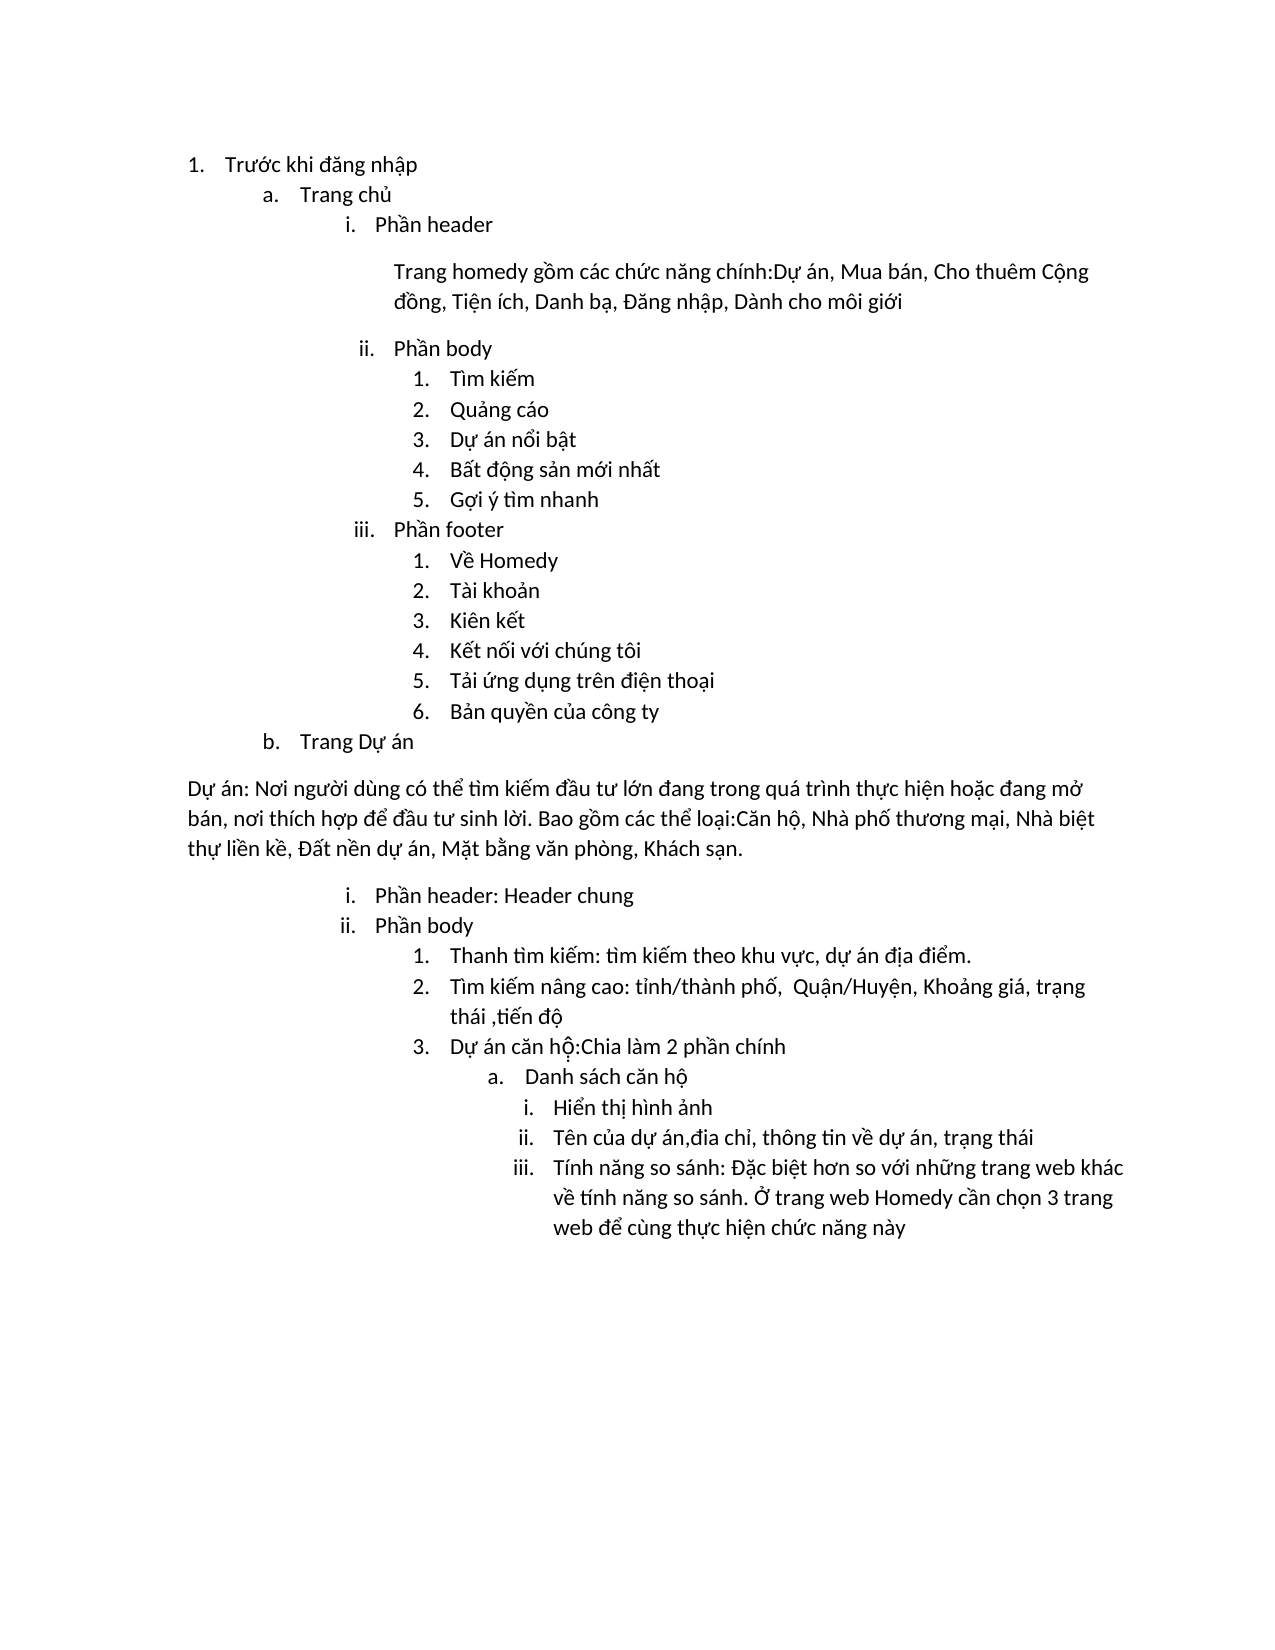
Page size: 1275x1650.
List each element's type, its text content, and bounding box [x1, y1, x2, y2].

list Tính năng so sánh: Đặc biệt hơn so với những trang web khác về tính năng so sánh. Ở trang web Homedy cần chọn 3 trang web để cùng thực hiện chức năng này [534, 1153, 1125, 1242]
list Bất động sản mới nhất [412, 455, 1125, 483]
list Tài khoản [412, 576, 1125, 604]
list Tải ứng dụng trên điện thoại [412, 667, 1125, 695]
list Tìm kiếm nâng cao: tỉnh/thành phố, Quận/Huyện, Khoảng giá, trạng thái ,tiến độ [412, 972, 1125, 1030]
list Bản quyền của công ty [412, 697, 1125, 725]
list Phần header: Header chung [356, 881, 1125, 909]
list Phần footer [375, 516, 1125, 544]
list Dự án nổi bật [412, 425, 1125, 453]
list Trang Dự án [262, 727, 1125, 755]
list Phần body [356, 911, 1125, 939]
text Trang homedy gồm các chức năng chính:Dự án, Mua bán, Cho thuêm Cộng đồng, Tiện ích, Danh bạ, Đăng nhập, Dành cho môi giới [394, 257, 1125, 316]
list Danh sách căn hộ [487, 1062, 1125, 1091]
list Phần header [356, 210, 1125, 238]
list Thanh tìm kiếm: tìm kiếm theo khu vực, dự án địa điểm. [412, 942, 1125, 970]
list Trang chủ [262, 180, 1125, 208]
list Hiển thị hình ảnh [534, 1093, 1125, 1121]
list Tìm kiếm [412, 364, 1125, 393]
list Quảng cáo [412, 395, 1125, 423]
list Về Homedy [412, 546, 1125, 574]
list Dự án căn hộ̣:Chia làm 2 phần chính [412, 1032, 1125, 1060]
list Phần body [375, 334, 1125, 362]
text Dự án: Nơi người dùng có thể tìm kiếm đầu tư lớn đang trong quá trình thực hiện hoặc đang mở bán, nơi thích hợp để đầu tư sinh lời. Bao gồm các thể loại:Căn hộ, Nhà phố thương mại, Nhà biệt thự liền kề, Đất nền dự án, Mặt bằng văn phòng, Khách sạn. [187, 774, 1125, 862]
list Kết nối với chúng tôi [412, 636, 1125, 664]
list Kiên kết [412, 606, 1125, 634]
list Tên của dự án,đia chỉ, thông tin về dự án, trạng thái [534, 1123, 1125, 1151]
list Trước khi đăng nhập [187, 150, 1125, 178]
list Gợi ý tìm nhanh [412, 485, 1125, 513]
